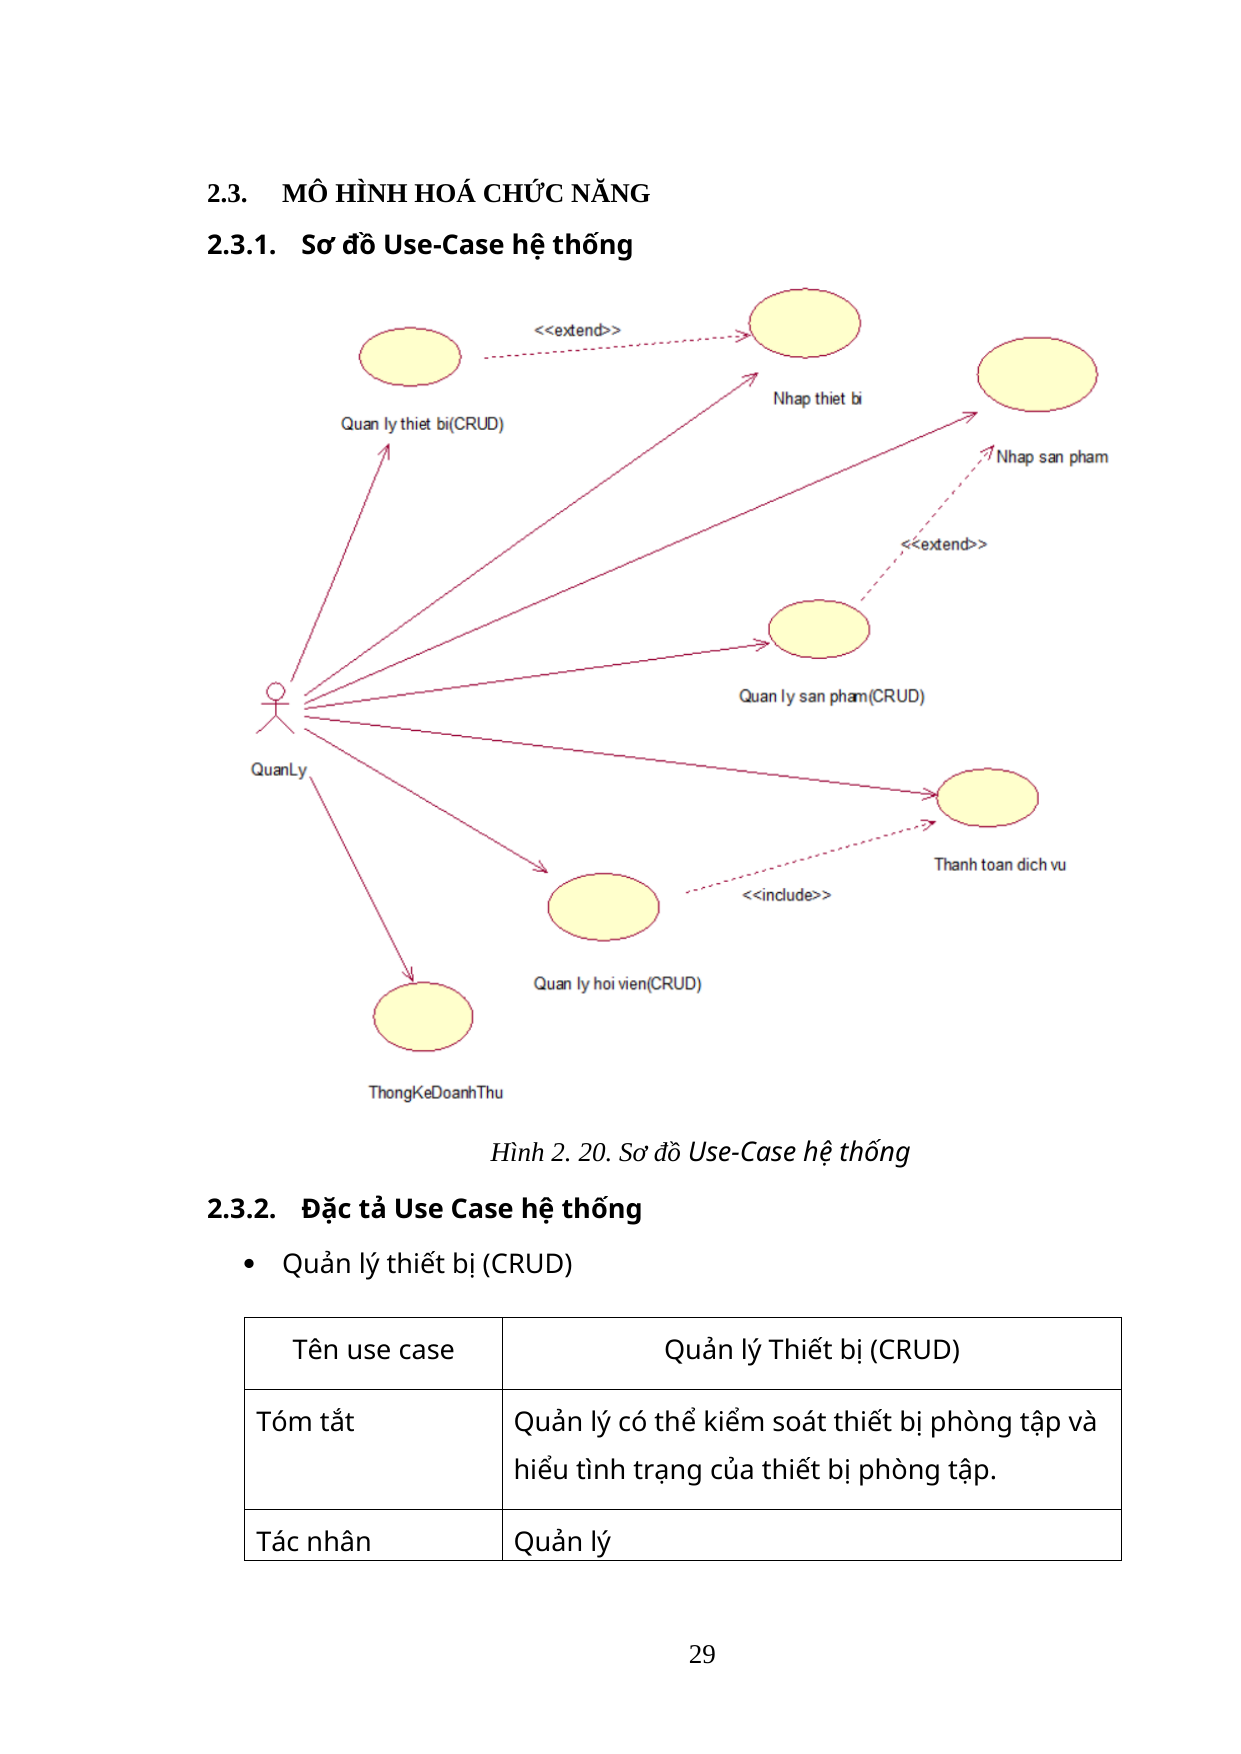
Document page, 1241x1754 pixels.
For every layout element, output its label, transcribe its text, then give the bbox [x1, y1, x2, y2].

table_header Quản lý Thiết bị (CRUD) [503, 1318, 1121, 1389]
table_cell Quản lý có thể kiểm soát thiết bị phòng tập và hiểu tình trạng của thiết bị phòng tập. [503, 1390, 1121, 1509]
list Quản lý thiết bị (CRUD) [244, 1245, 1122, 1282]
table_cell Tác nhân [245, 1510, 502, 1559]
table_cell Tóm tắt [245, 1390, 502, 1509]
text Hình 2. 20. Sơ đồ Use-Case hệ thống [207, 1132, 1122, 1169]
subtitle MÔ HÌNH HOÁ CHỨC NĂNG [207, 177, 1122, 208]
table_cell Quản lý [503, 1510, 1121, 1559]
subtitle Đặc tả Use Case hệ thống [207, 1190, 1122, 1227]
subtitle Sơ đồ Use-Case hệ thống [207, 225, 1122, 262]
picture [206, 280, 1123, 1111]
table_header Tên use case [245, 1318, 502, 1389]
